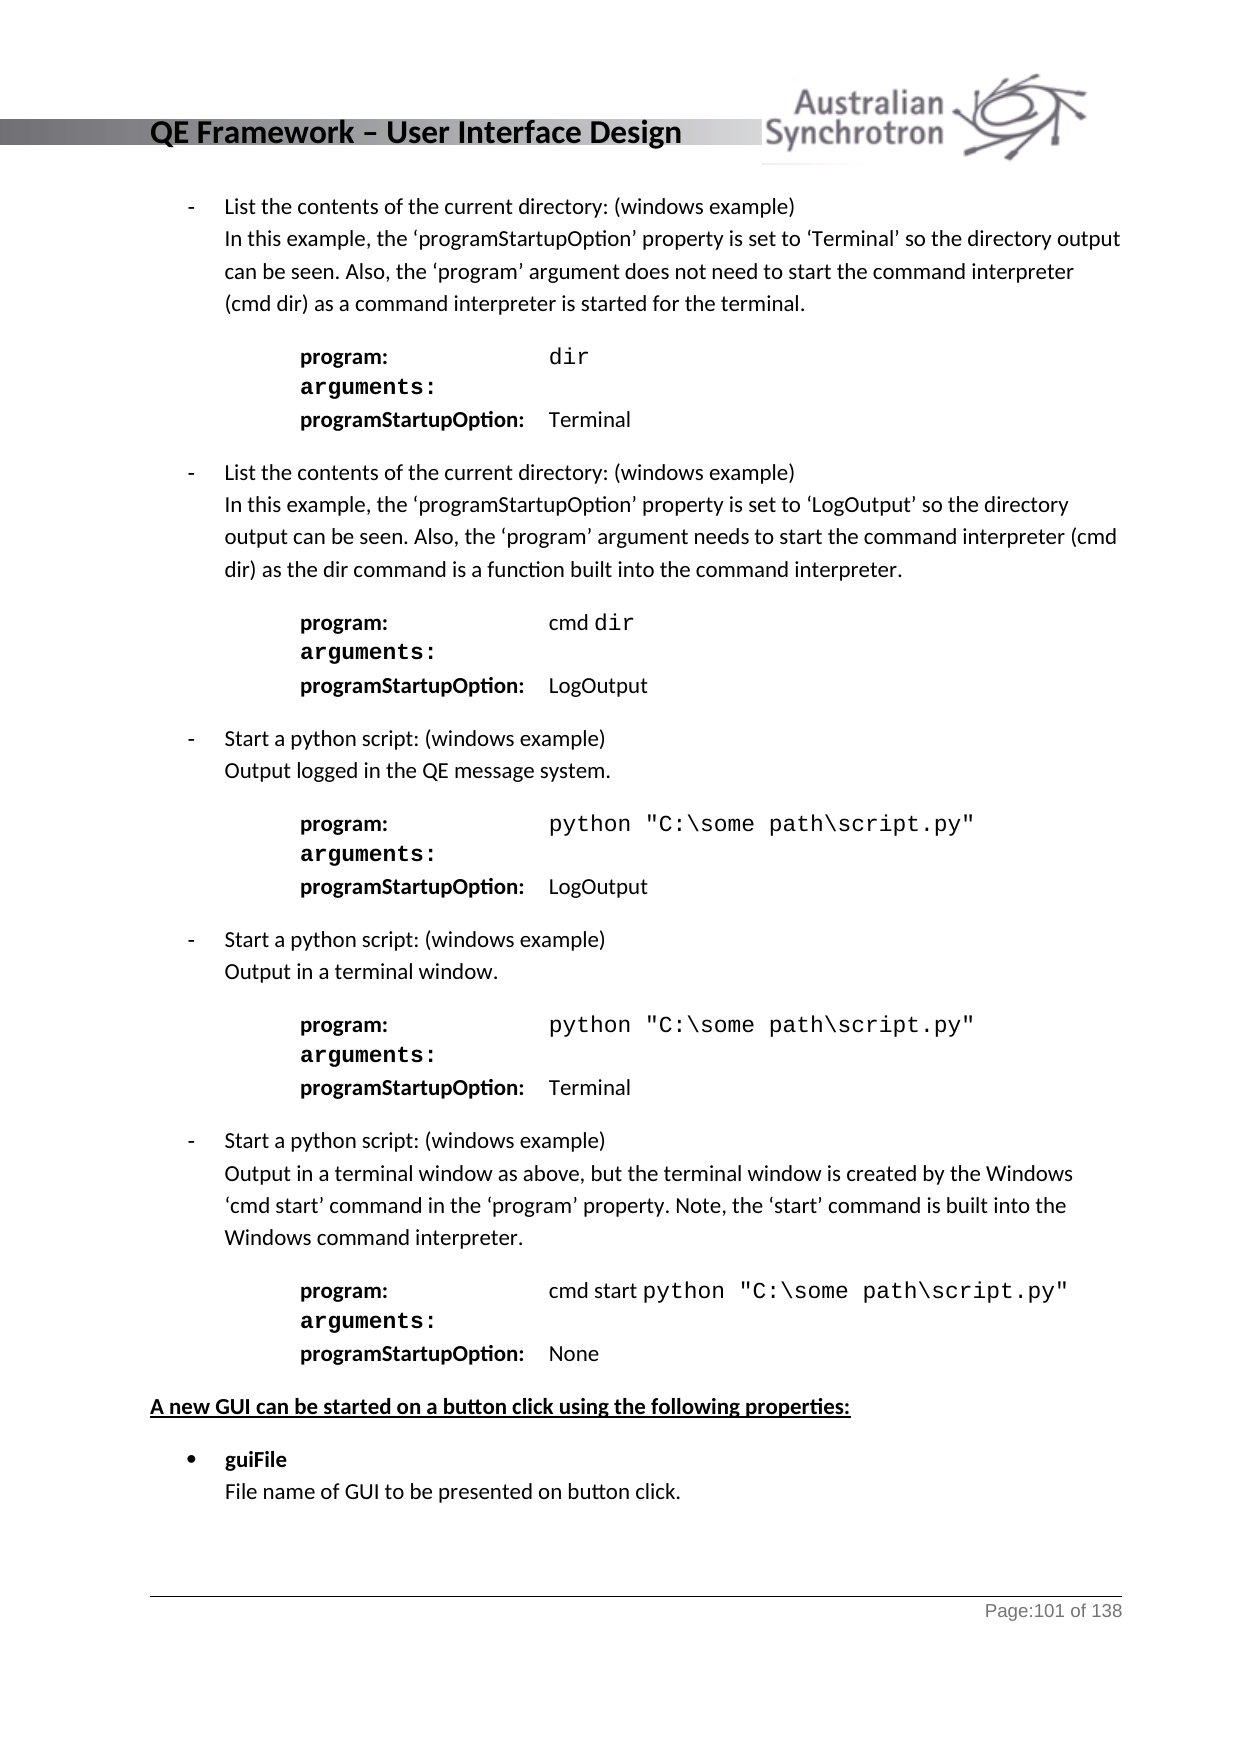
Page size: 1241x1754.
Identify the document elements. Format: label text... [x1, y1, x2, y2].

list List the contents of the current directory: (windows example) In this example, the ‘programStartupOption’ property is set to ‘Terminal’ so the directory output can be seen. Also, the ‘program’ argument does not need to start the command interpreter (cmd dir) as a command interpreter is started for the terminal. [187, 192, 1122, 317]
text program: python "C:\some path\script.py" arguments: programStartupOption: Terminal [300, 1010, 1122, 1102]
list Start a python script: (windows example) Output logged in the QE message system. [187, 724, 1122, 784]
text program: cmd start python "C:\some path\script.py" arguments: programStartupOption: None [300, 1276, 1122, 1367]
list Start a python script: (windows example) Output in a terminal window. [187, 925, 1122, 985]
text program: dir arguments: programStartupOption: Terminal [300, 342, 1122, 433]
picture [155, 125, 168, 140]
list List the contents of the current directory: (windows example) In this example, the ‘programStartupOption’ property is set to ‘LogOutput’ so the directory output can be seen. Also, the ‘program’ argument needs to start the command interpreter (cmd dir) as the dir command is a function built into the command interpreter. [187, 458, 1122, 583]
text program: cmd dir arguments: programStartupOption: LogOutput [300, 608, 1122, 699]
text program: python "C:\some path\script.py" arguments: programStartupOption: LogOutput [300, 809, 1122, 900]
text A new GUI can be started on a button click using the following properties: [150, 1392, 1122, 1420]
picture [0, 73, 1090, 165]
list Start a python script: (windows example) Output in a terminal window as above, but the terminal window is created by the Windows ‘cmd start’ command in the ‘program’ property. Note, the ‘start’ command is built into the Windows command interpreter. [187, 1127, 1122, 1251]
